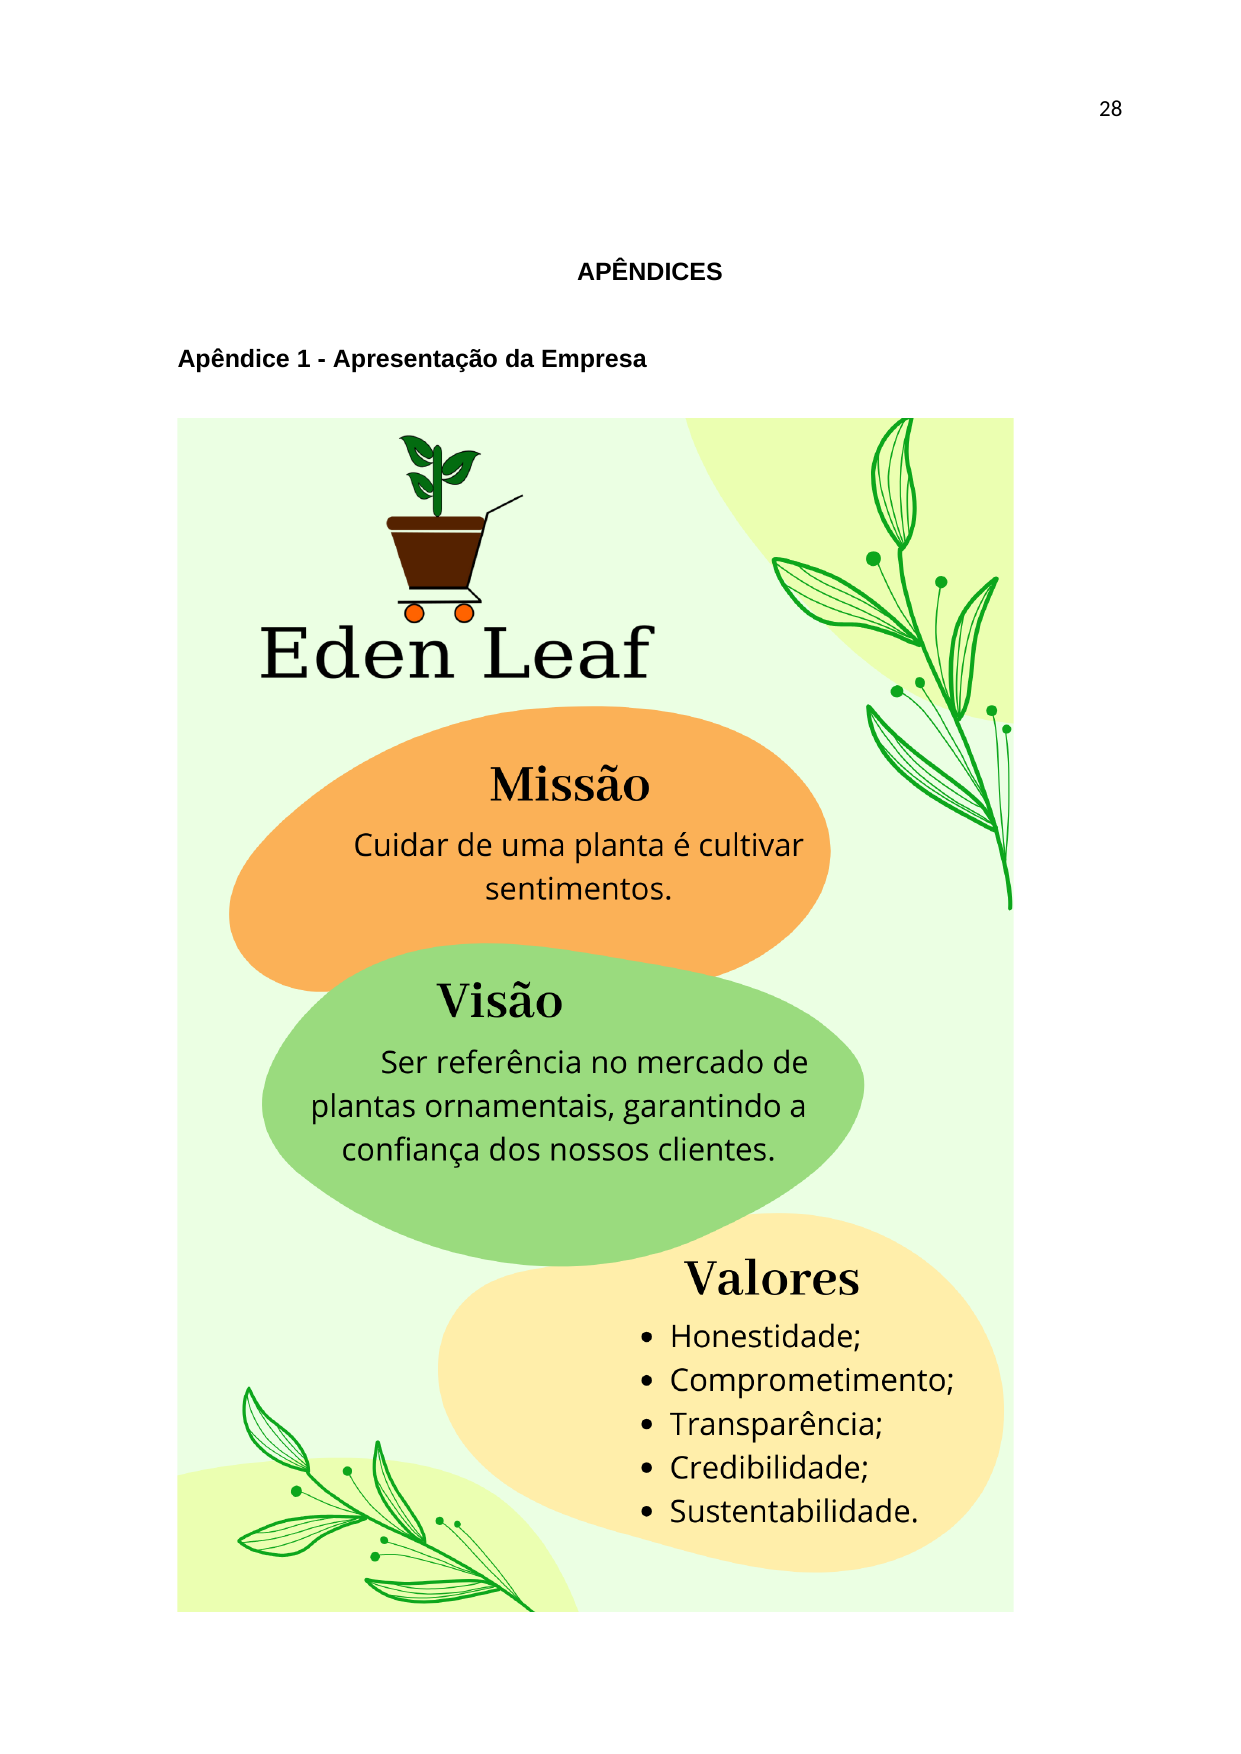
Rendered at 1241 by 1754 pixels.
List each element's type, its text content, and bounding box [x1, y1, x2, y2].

subtitle Apêndice 1 - Apresentação da Empresa [177, 344, 1122, 373]
subtitle APÊNDICES [177, 257, 1122, 286]
picture [177, 418, 1014, 1612]
